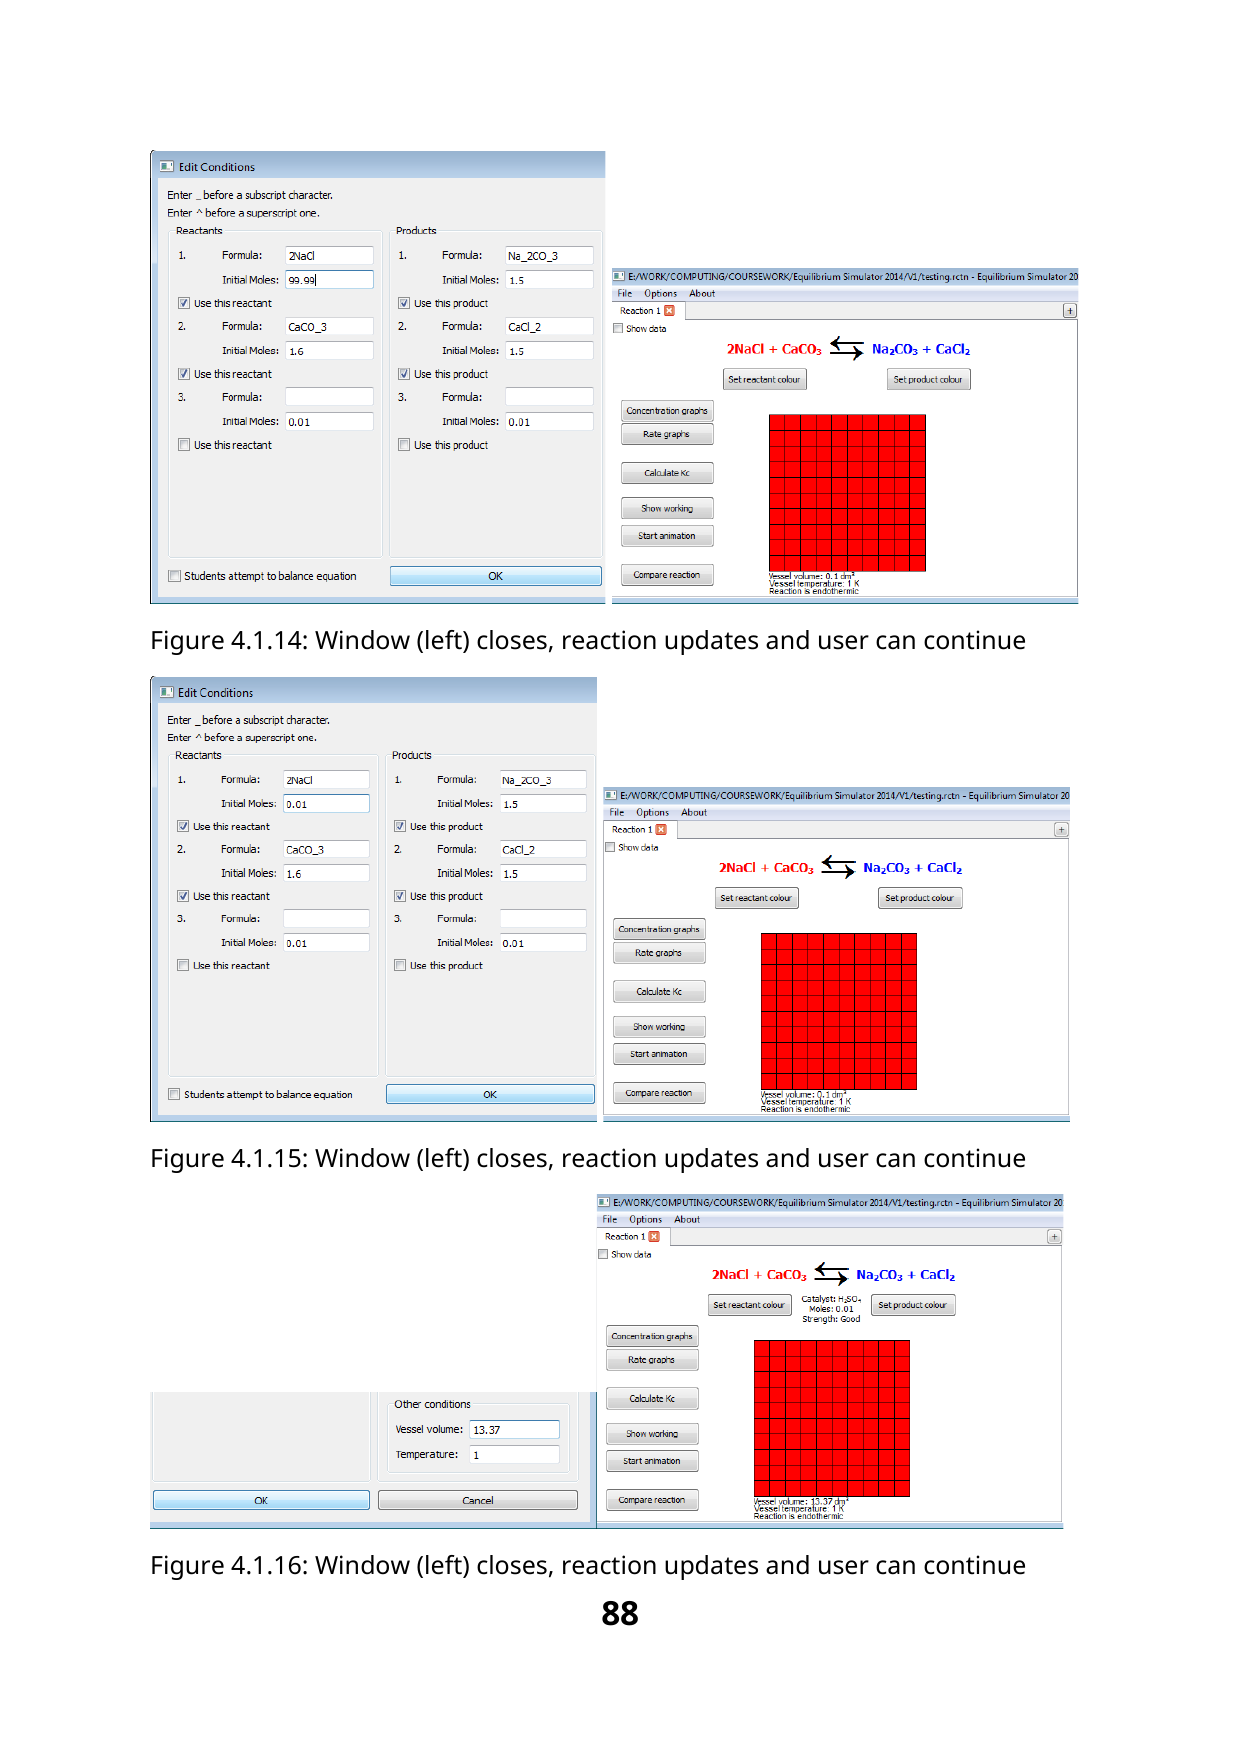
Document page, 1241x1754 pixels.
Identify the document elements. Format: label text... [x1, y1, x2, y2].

text Figure 4.1.14: Window (left) closes, reaction updates and user can continue [150, 622, 1090, 657]
picture [150, 150, 606, 604]
text Figure 4.1.15: Window (left) closes, reaction updates and user can continue [150, 1141, 1090, 1175]
text Figure 4.1.16: Window (left) closes, reaction updates and user can continue [150, 1548, 1090, 1582]
picture [150, 1194, 1064, 1529]
picture [603, 787, 1070, 1122]
picture [612, 268, 1079, 604]
picture [150, 676, 597, 1122]
